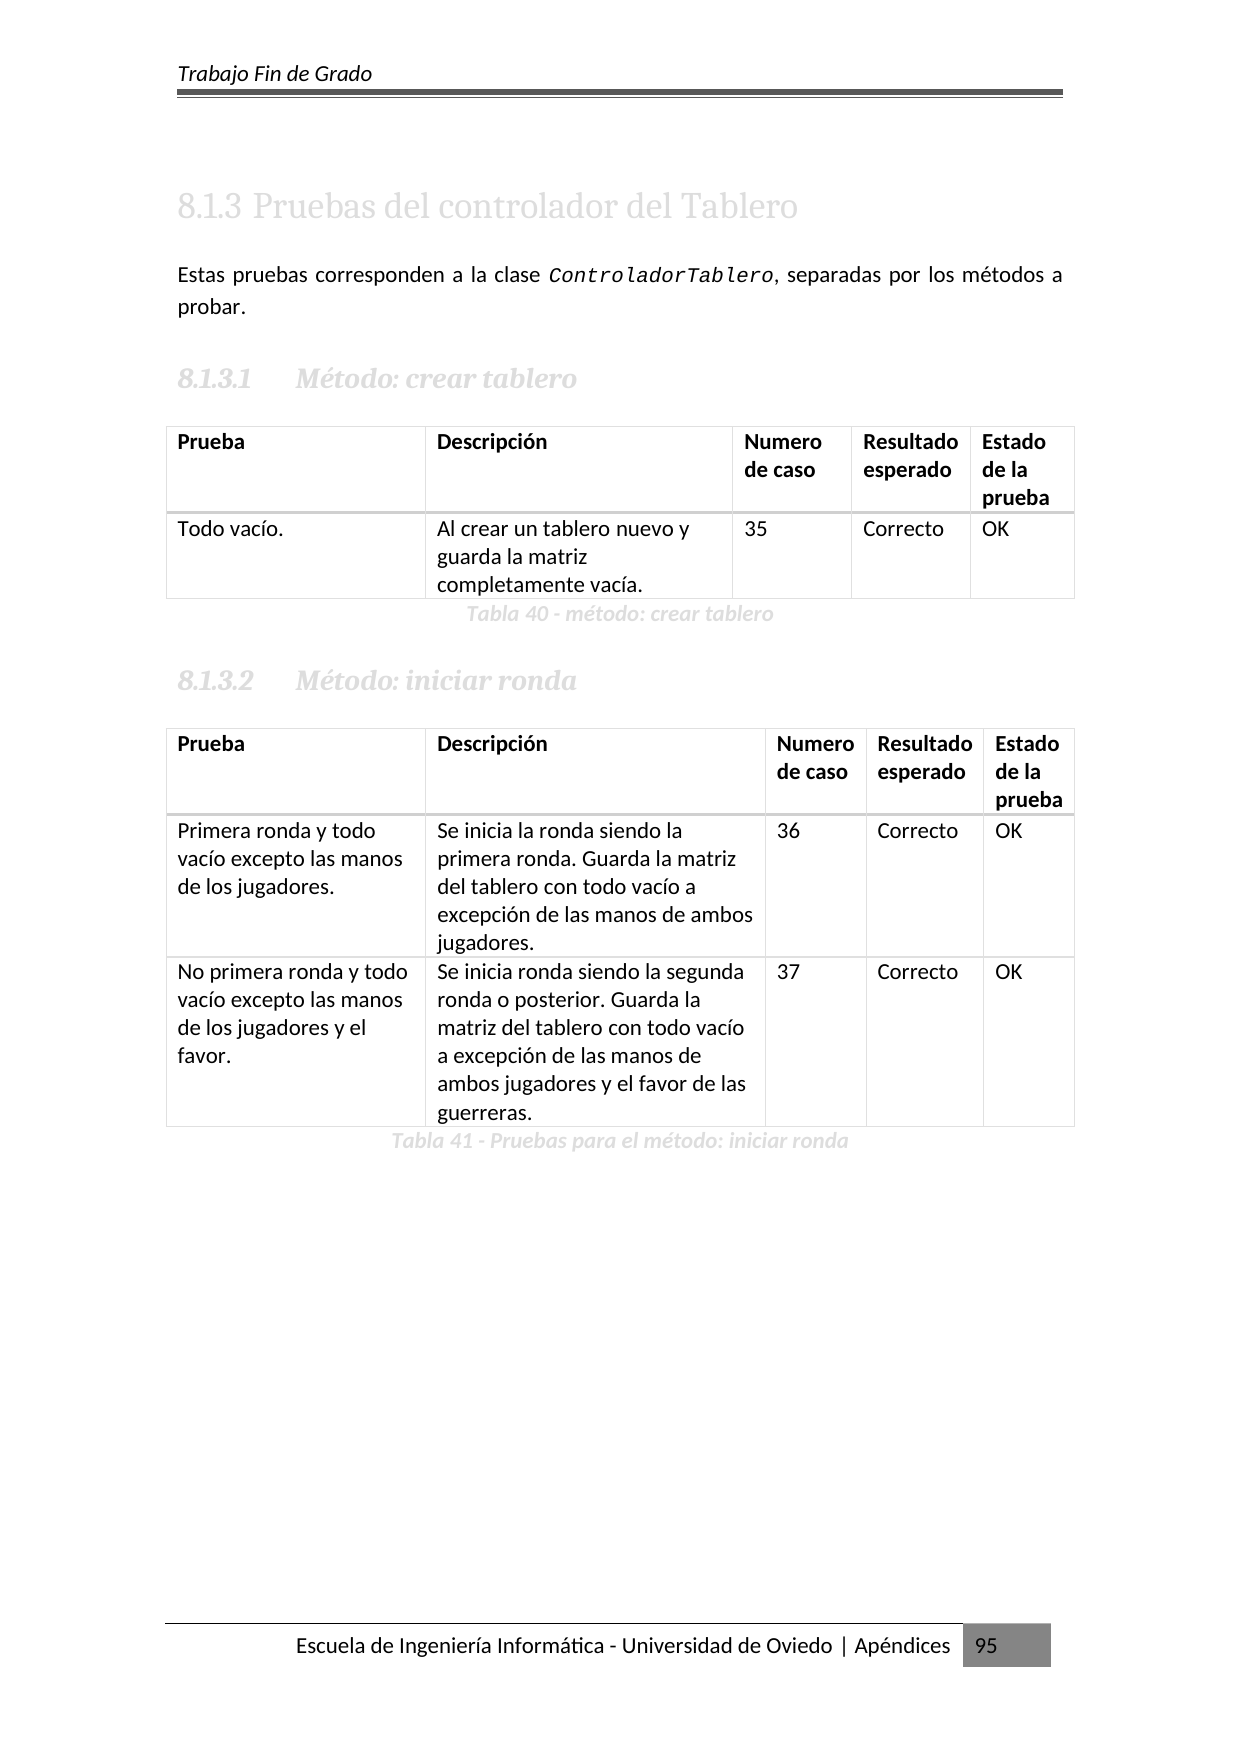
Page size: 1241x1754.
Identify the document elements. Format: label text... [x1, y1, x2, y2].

text Tabla 41 - Pruebas para el método: iniciar ronda [177, 1127, 1063, 1155]
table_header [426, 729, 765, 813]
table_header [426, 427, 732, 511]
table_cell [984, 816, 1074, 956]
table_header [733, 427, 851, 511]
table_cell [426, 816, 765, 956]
text Tabla 40 - método: crear tablero [177, 599, 1063, 627]
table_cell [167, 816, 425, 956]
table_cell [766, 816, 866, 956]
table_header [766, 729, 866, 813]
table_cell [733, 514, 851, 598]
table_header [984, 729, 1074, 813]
text Estas pruebas corresponden a la clase ControladorTablero, separadas por los métodos a probar. [177, 260, 1063, 321]
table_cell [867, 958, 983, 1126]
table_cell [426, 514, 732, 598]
subtitle Pruebas del controlador del Tablero [177, 185, 1063, 228]
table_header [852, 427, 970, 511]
subtitle Método: crear tablero [177, 362, 1063, 396]
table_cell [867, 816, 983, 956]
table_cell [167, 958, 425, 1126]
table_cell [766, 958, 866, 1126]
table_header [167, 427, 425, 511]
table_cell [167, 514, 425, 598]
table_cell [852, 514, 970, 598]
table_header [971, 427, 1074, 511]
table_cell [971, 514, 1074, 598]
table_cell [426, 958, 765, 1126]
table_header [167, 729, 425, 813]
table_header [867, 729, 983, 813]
subtitle Método: iniciar ronda [177, 664, 1063, 698]
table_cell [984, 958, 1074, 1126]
